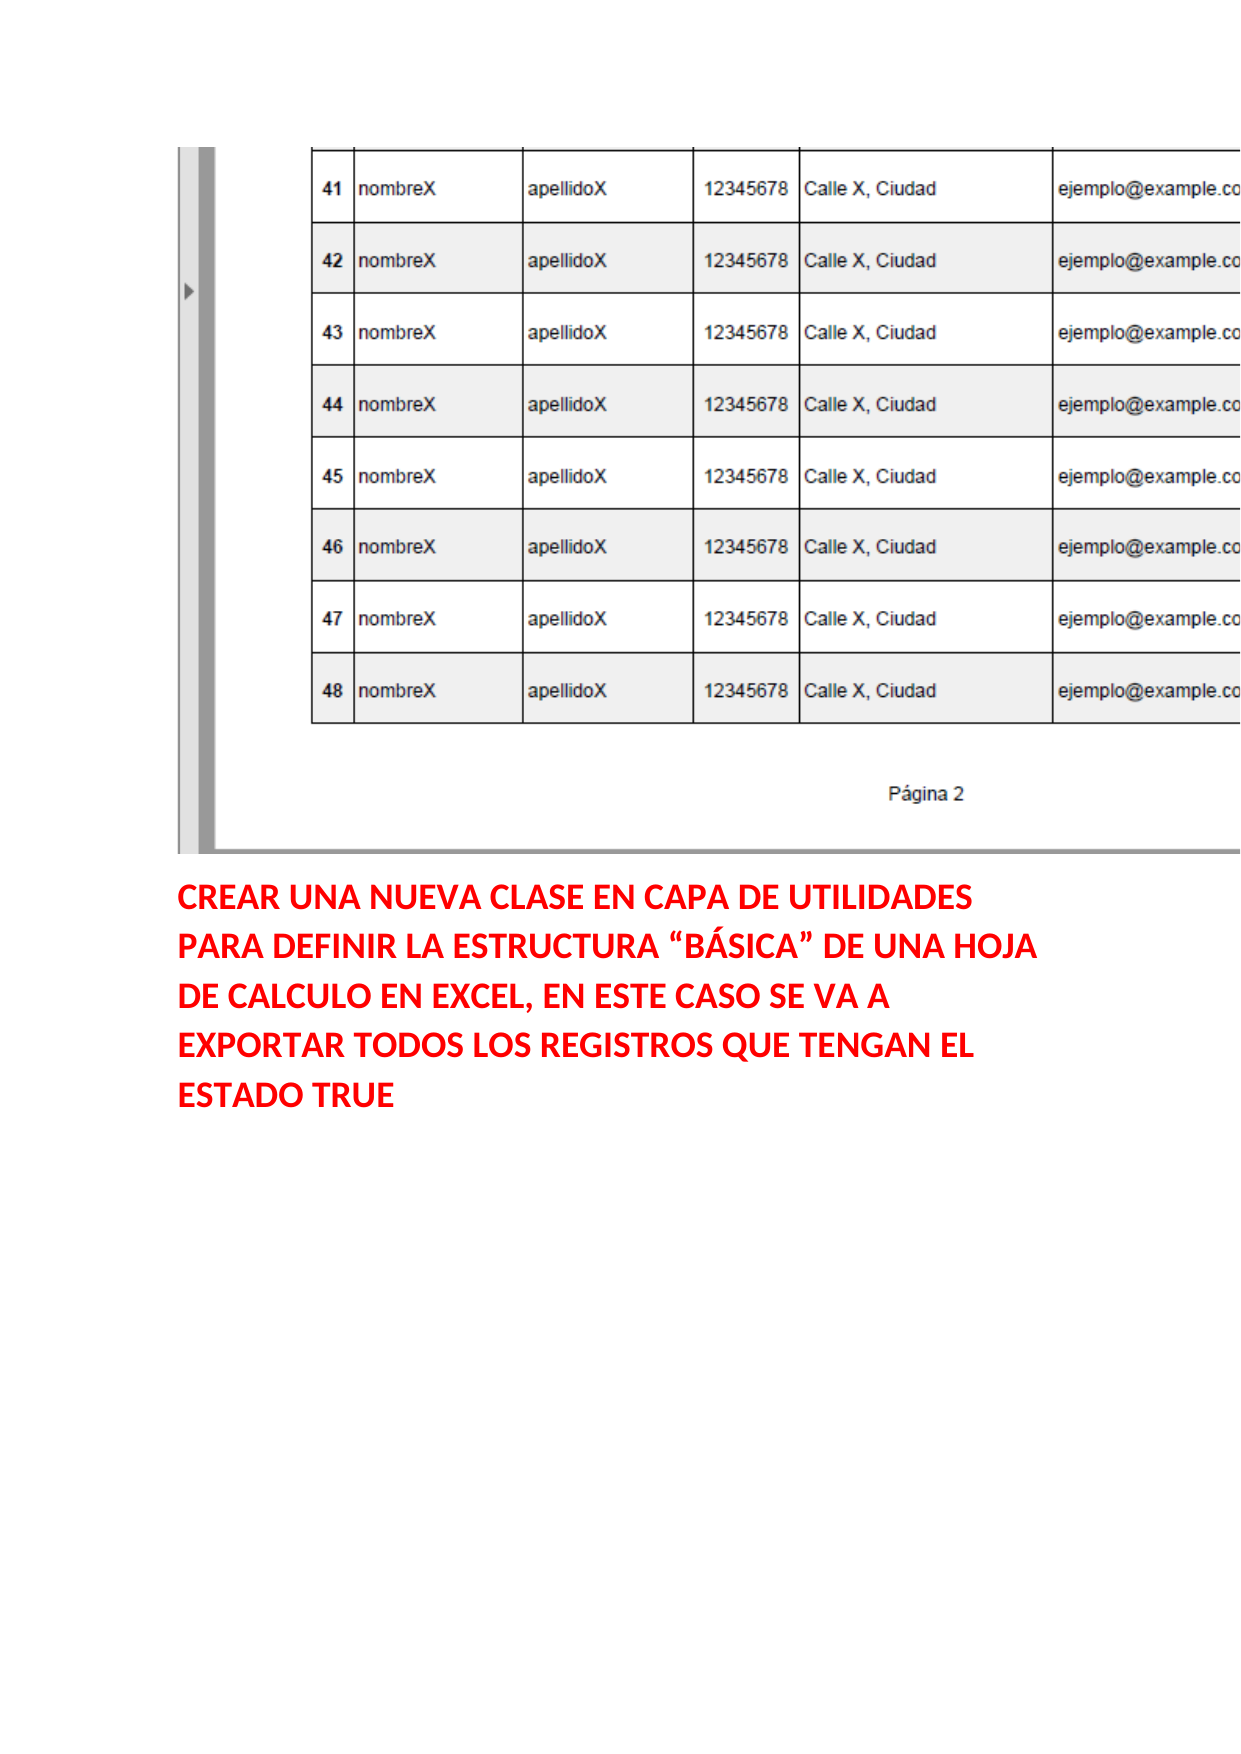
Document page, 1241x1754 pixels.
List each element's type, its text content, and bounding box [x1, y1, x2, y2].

picture [177, 147, 1241, 854]
text CREAR UNA NUEVA CLASE EN CAPA DE UTILIDADES PARA DEFINIR LA ESTRUCTURA “BÁSICA” DE UNA HOJA DE CALCULO EN EXCEL, EN ESTE CASO SE VA A EXPORTAR TODOS LOS REGISTROS QUE TENGAN EL ESTADO TRUE [177, 873, 1063, 1117]
